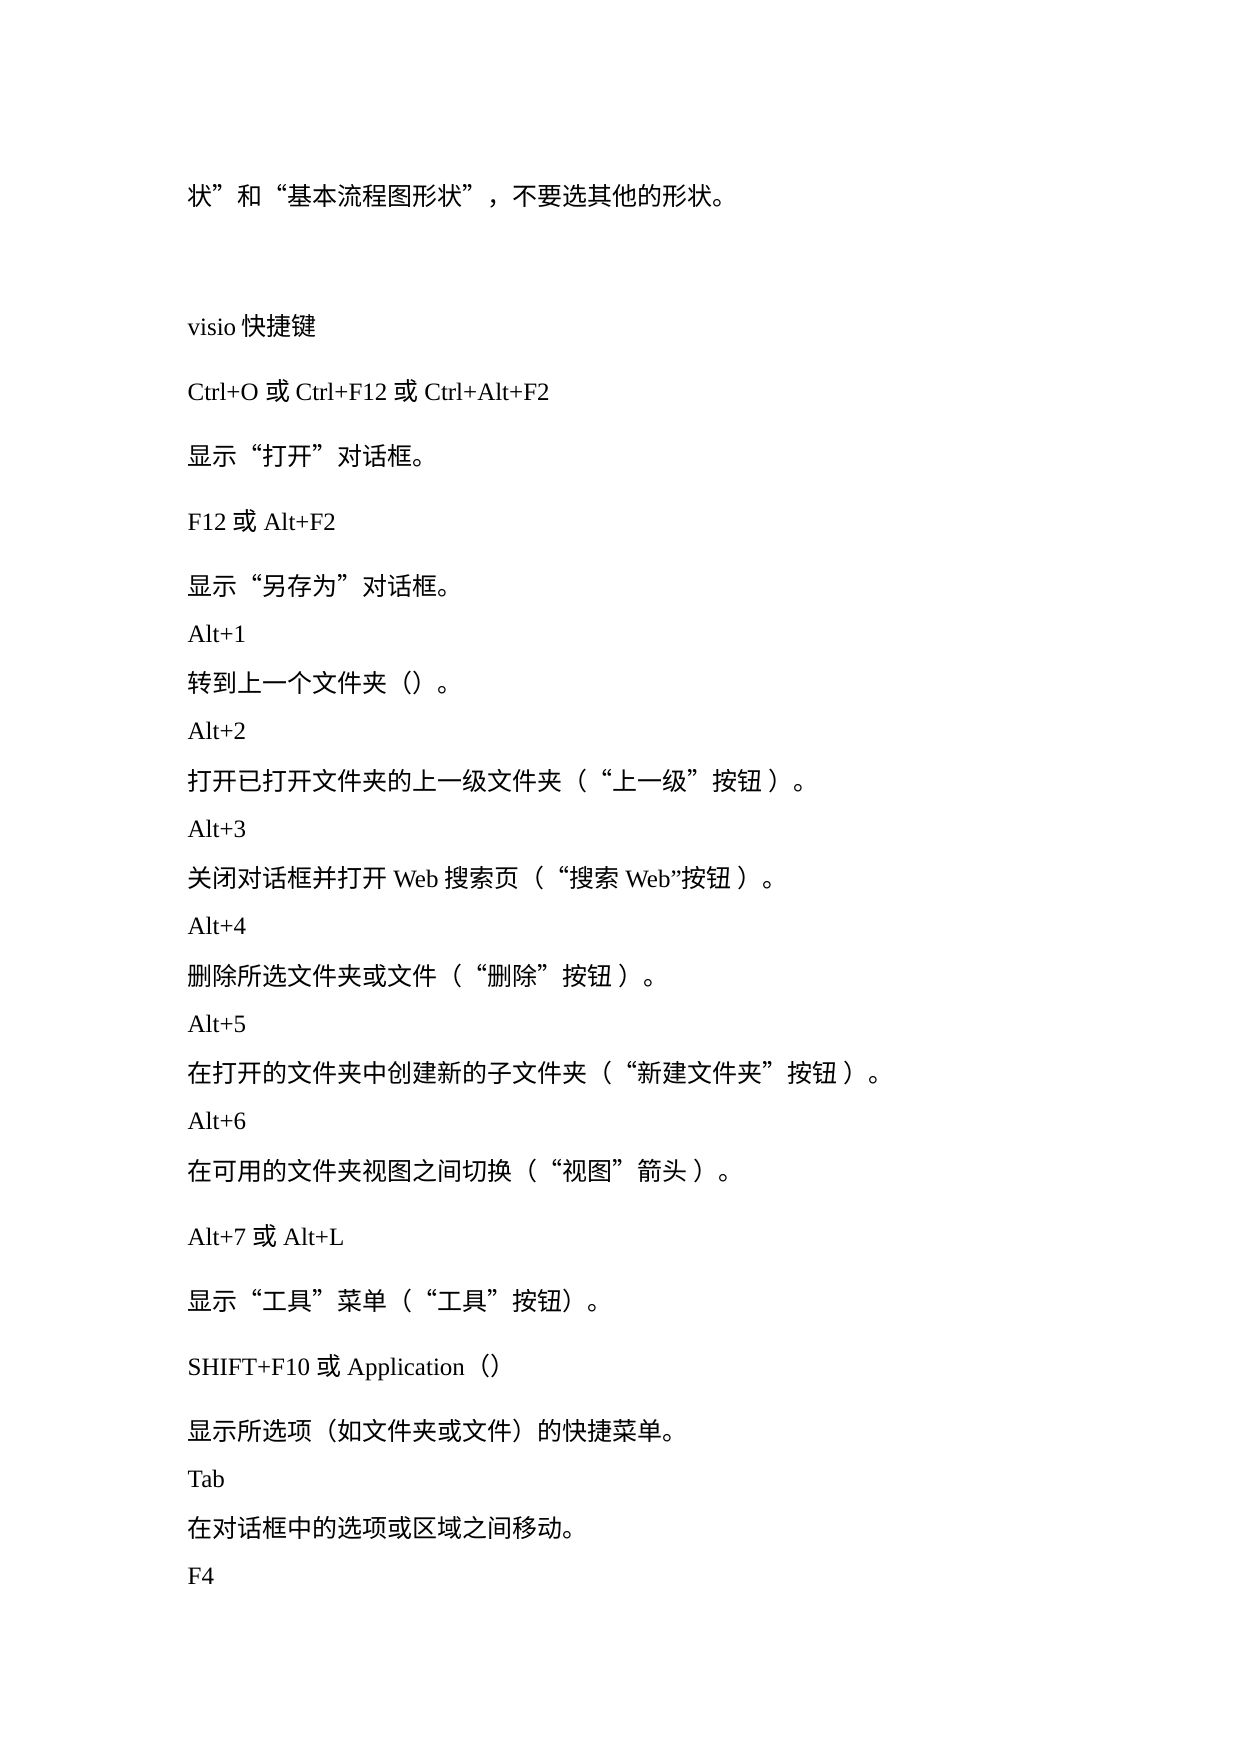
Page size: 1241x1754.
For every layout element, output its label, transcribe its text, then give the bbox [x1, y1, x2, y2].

text Alt+1 [187, 617, 1053, 649]
text 显示“打开”对话框。 [187, 422, 1053, 487]
text Alt+7 或 Alt+L [187, 1202, 1053, 1267]
text 显示“工具”菜单（“工具”按钮）。 [187, 1267, 1053, 1332]
text Alt+5 [187, 1007, 1053, 1039]
text Alt+6 [187, 1104, 1053, 1137]
text 在打开的文件夹中创建新的子文件夹（“新建文件夹”按钮 ）。 [187, 1039, 1053, 1104]
text SHIFT+F10 或 Application（） [187, 1332, 1053, 1397]
text Alt+3 [187, 812, 1053, 844]
text 关闭对话框并打开 Web 搜索页（“搜索 Web”按钮 ）。 [187, 844, 1053, 909]
text 在对话框中的选项或区域之间移动。 [187, 1494, 1053, 1559]
text visio快捷键 [187, 292, 1053, 357]
text 打开已打开文件夹的上一级文件夹（“上一级”按钮 ）。 [187, 747, 1053, 812]
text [187, 162, 1053, 227]
text 显示所选项（如文件夹或文件）的快捷菜单。 [187, 1397, 1053, 1462]
text Ctrl+O 或 Ctrl+F12 或 Ctrl+Alt+F2 [187, 357, 1053, 422]
text 删除所选文件夹或文件（“删除”按钮 ）。 [187, 942, 1053, 1007]
text 显示“另存为”对话框。 [187, 552, 1053, 617]
text Alt+2 [187, 714, 1053, 747]
text F12 或 Alt+F2 [187, 487, 1053, 552]
text F4 [187, 1559, 1053, 1592]
text Alt+4 [187, 909, 1053, 942]
text 在可用的文件夹视图之间切换（“视图”箭头 ）。 [187, 1137, 1053, 1202]
text Tab [187, 1462, 1053, 1494]
text 转到上一个文件夹（）。 [187, 649, 1053, 714]
